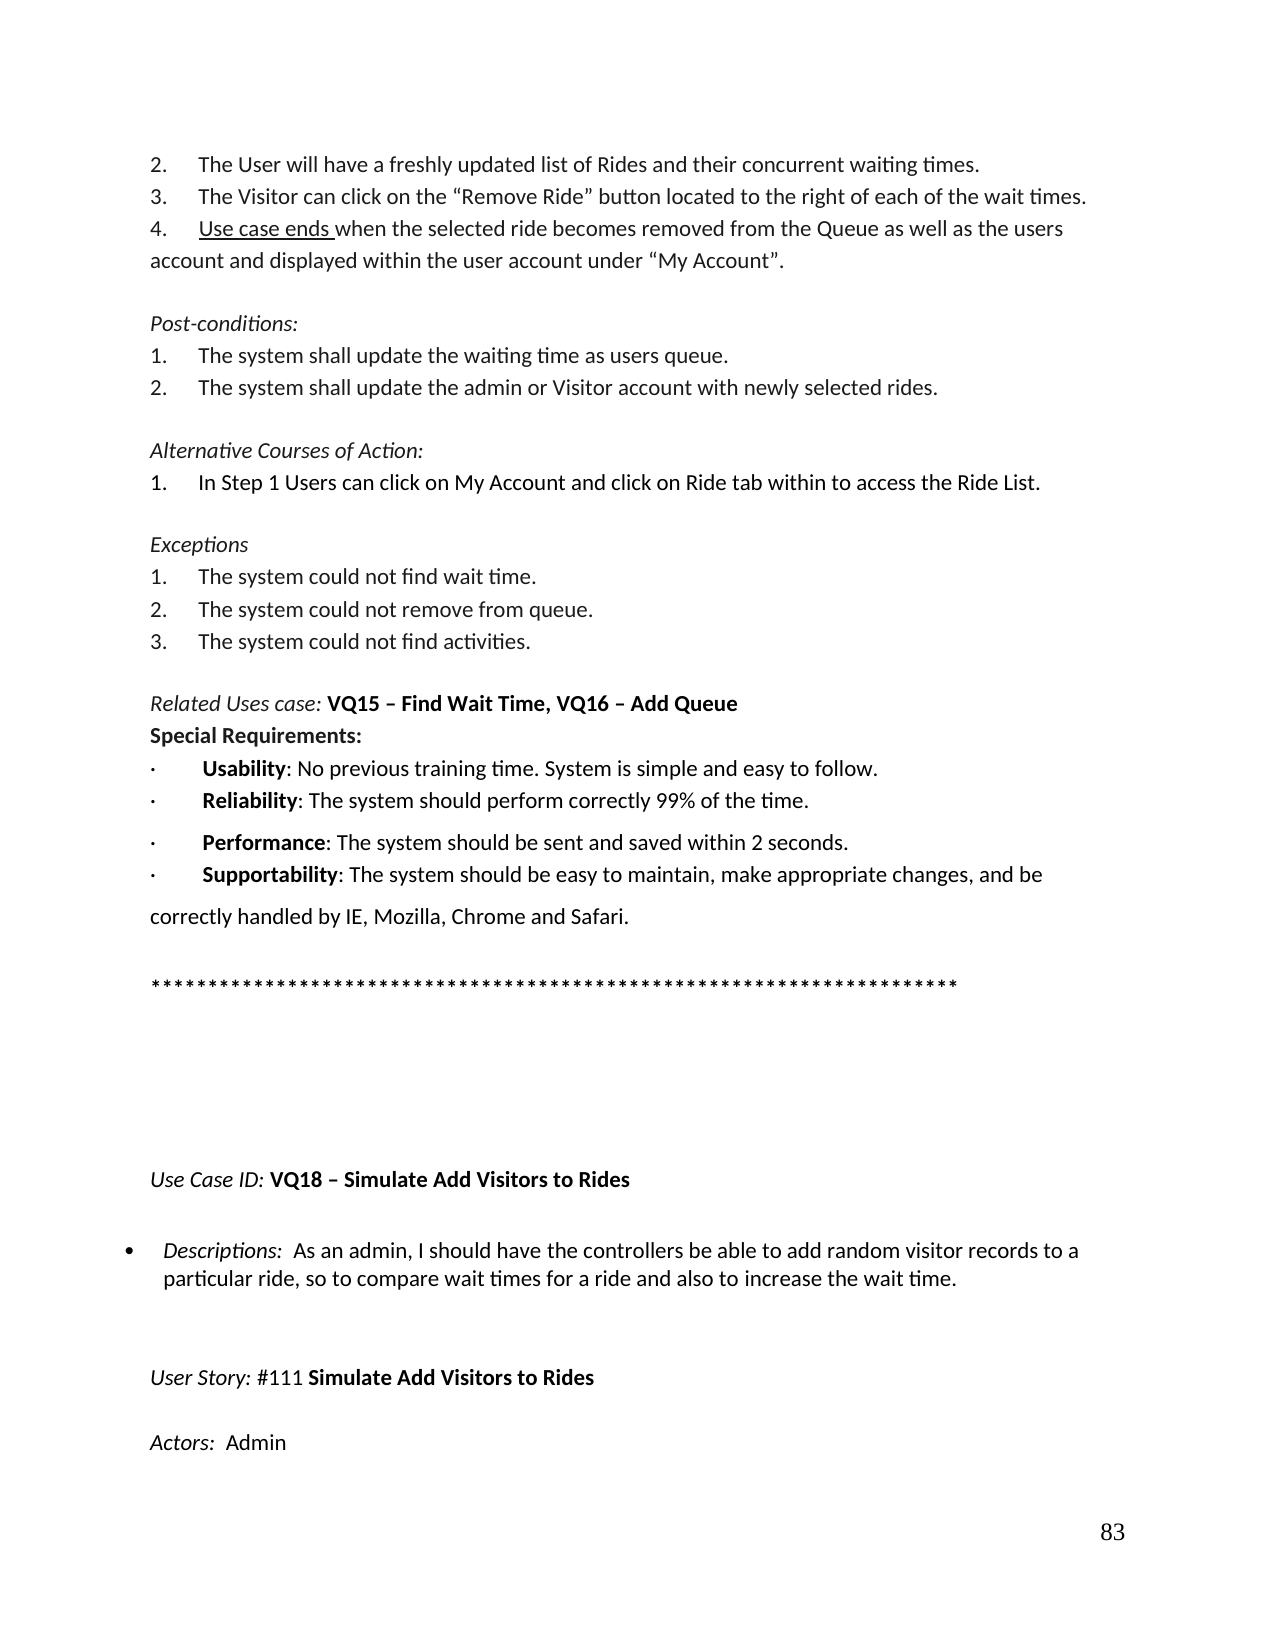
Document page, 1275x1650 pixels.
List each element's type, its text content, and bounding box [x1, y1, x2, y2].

text · Supportability: The system should be easy to maintain, make appropriate changes, and be correctly handled by IE, Mozilla, Chrome and Safari. [150, 860, 1125, 930]
text Related Uses case: VQ15 – Find Wait Time, VQ16 – Add Queue [150, 689, 1125, 717]
list Descriptions: As an admin, I should have the controllers be able to add random visitor records to a particular ride, so to compare wait times for a ride and also to increase the wait time. [126, 1236, 1125, 1292]
text *********************************************************************** [150, 974, 1125, 1002]
text 1. In Step 1 Users can click on My Account and click on Ride tab within to access the Ride List. [150, 468, 1125, 496]
text 3. The system could not find activities. [150, 627, 1125, 655]
text Post-conditions: [150, 309, 1125, 337]
text 1. The system shall update the waiting time as users queue. [150, 341, 1125, 369]
text 2. The User will have a freshly updated list of Rides and their concurrent waiting times. [150, 150, 1125, 178]
text 2. The system could not remove from queue. [150, 595, 1125, 623]
text 3. The Visitor can click on the “Remove Ride” button located to the right of each of the wait times. [150, 182, 1125, 210]
text · Usability: No previous training time. System is simple and easy to follow. [150, 754, 1125, 782]
text Exceptions [150, 530, 1125, 558]
text Actors: Admin [150, 1428, 1125, 1456]
text 2. The system shall update the admin or Visitor account with newly selected rides. [150, 373, 1125, 401]
text User Story: #111 Simulate Add Visitors to Rides [150, 1363, 1125, 1391]
text · Performance: The system should be sent and saved within 2 seconds. [150, 828, 1125, 856]
text 1. The system could not find wait time. [150, 562, 1125, 591]
text Use Case ID: VQ18 – Simulate Add Visitors to Rides [150, 1165, 1125, 1193]
text Special Requirements: [150, 721, 1125, 749]
text 4. Use case ends when the selected ride becomes removed from the Queue as well as the users account and displayed within the user account under “My Account”. [150, 214, 1125, 274]
text Alternative Courses of Action: [150, 436, 1125, 464]
text · Reliability: The system should perform correctly 99% of the time. [150, 786, 1125, 814]
